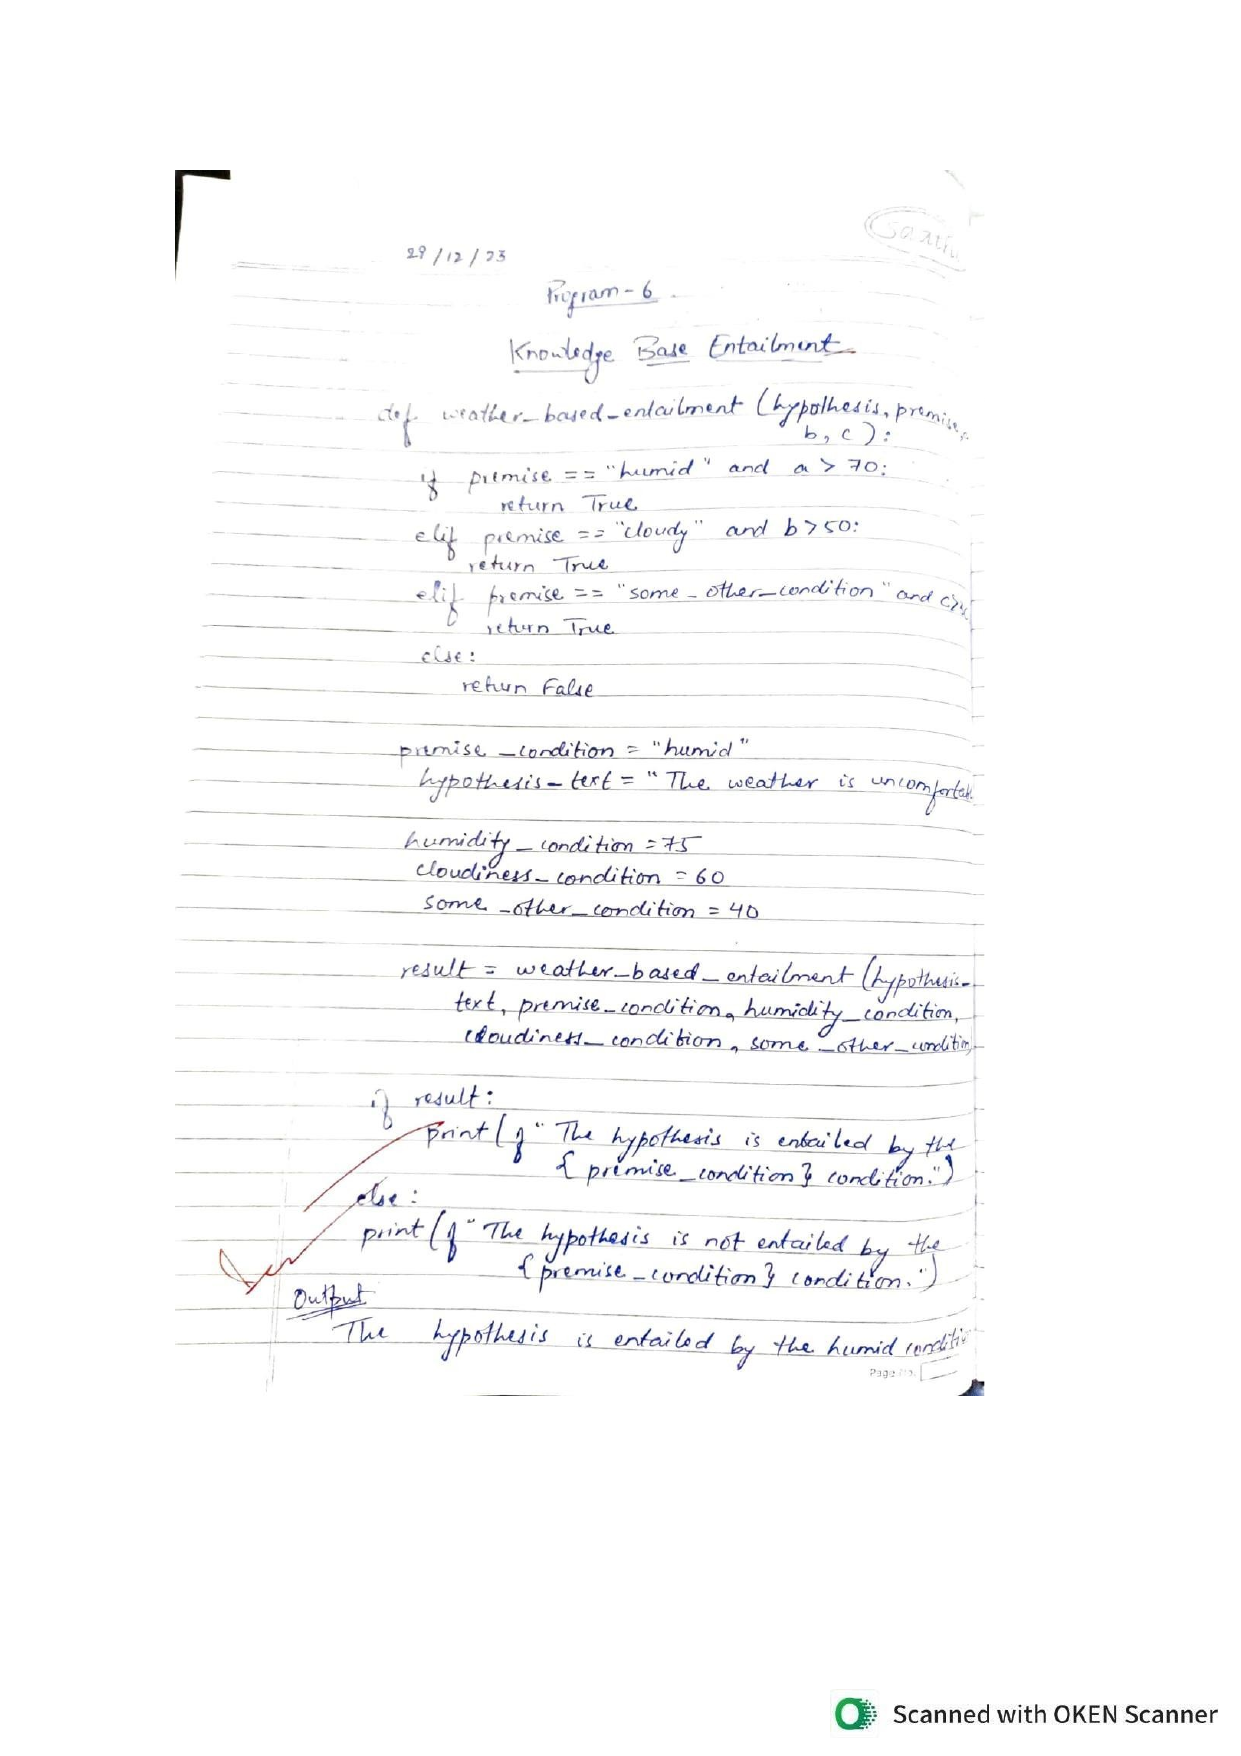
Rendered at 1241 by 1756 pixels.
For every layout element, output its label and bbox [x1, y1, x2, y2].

picture [175, 170, 985, 1396]
picture [830, 1689, 1219, 1738]
